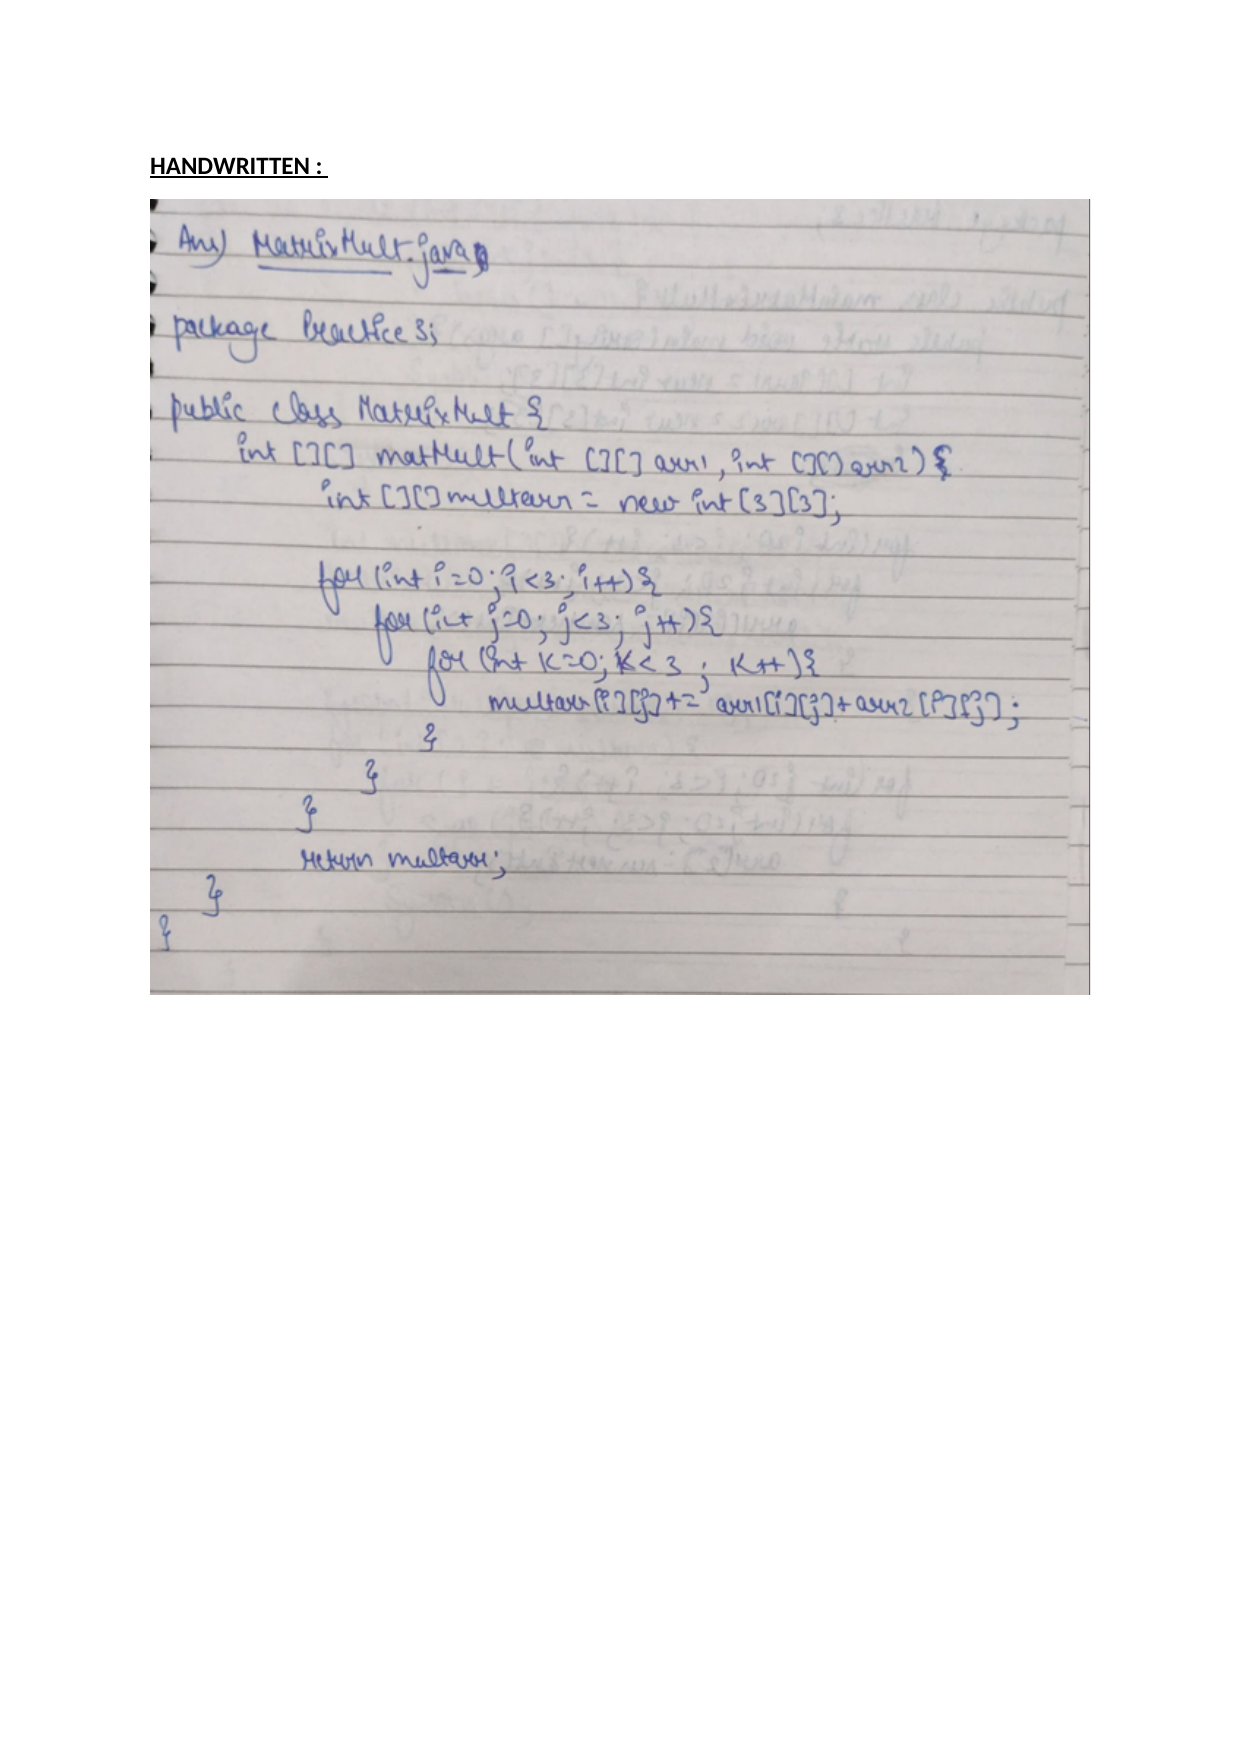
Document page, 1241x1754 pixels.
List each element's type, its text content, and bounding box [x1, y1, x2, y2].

text HANDWRITTEN : [150, 150, 1090, 181]
picture [150, 199, 1091, 995]
